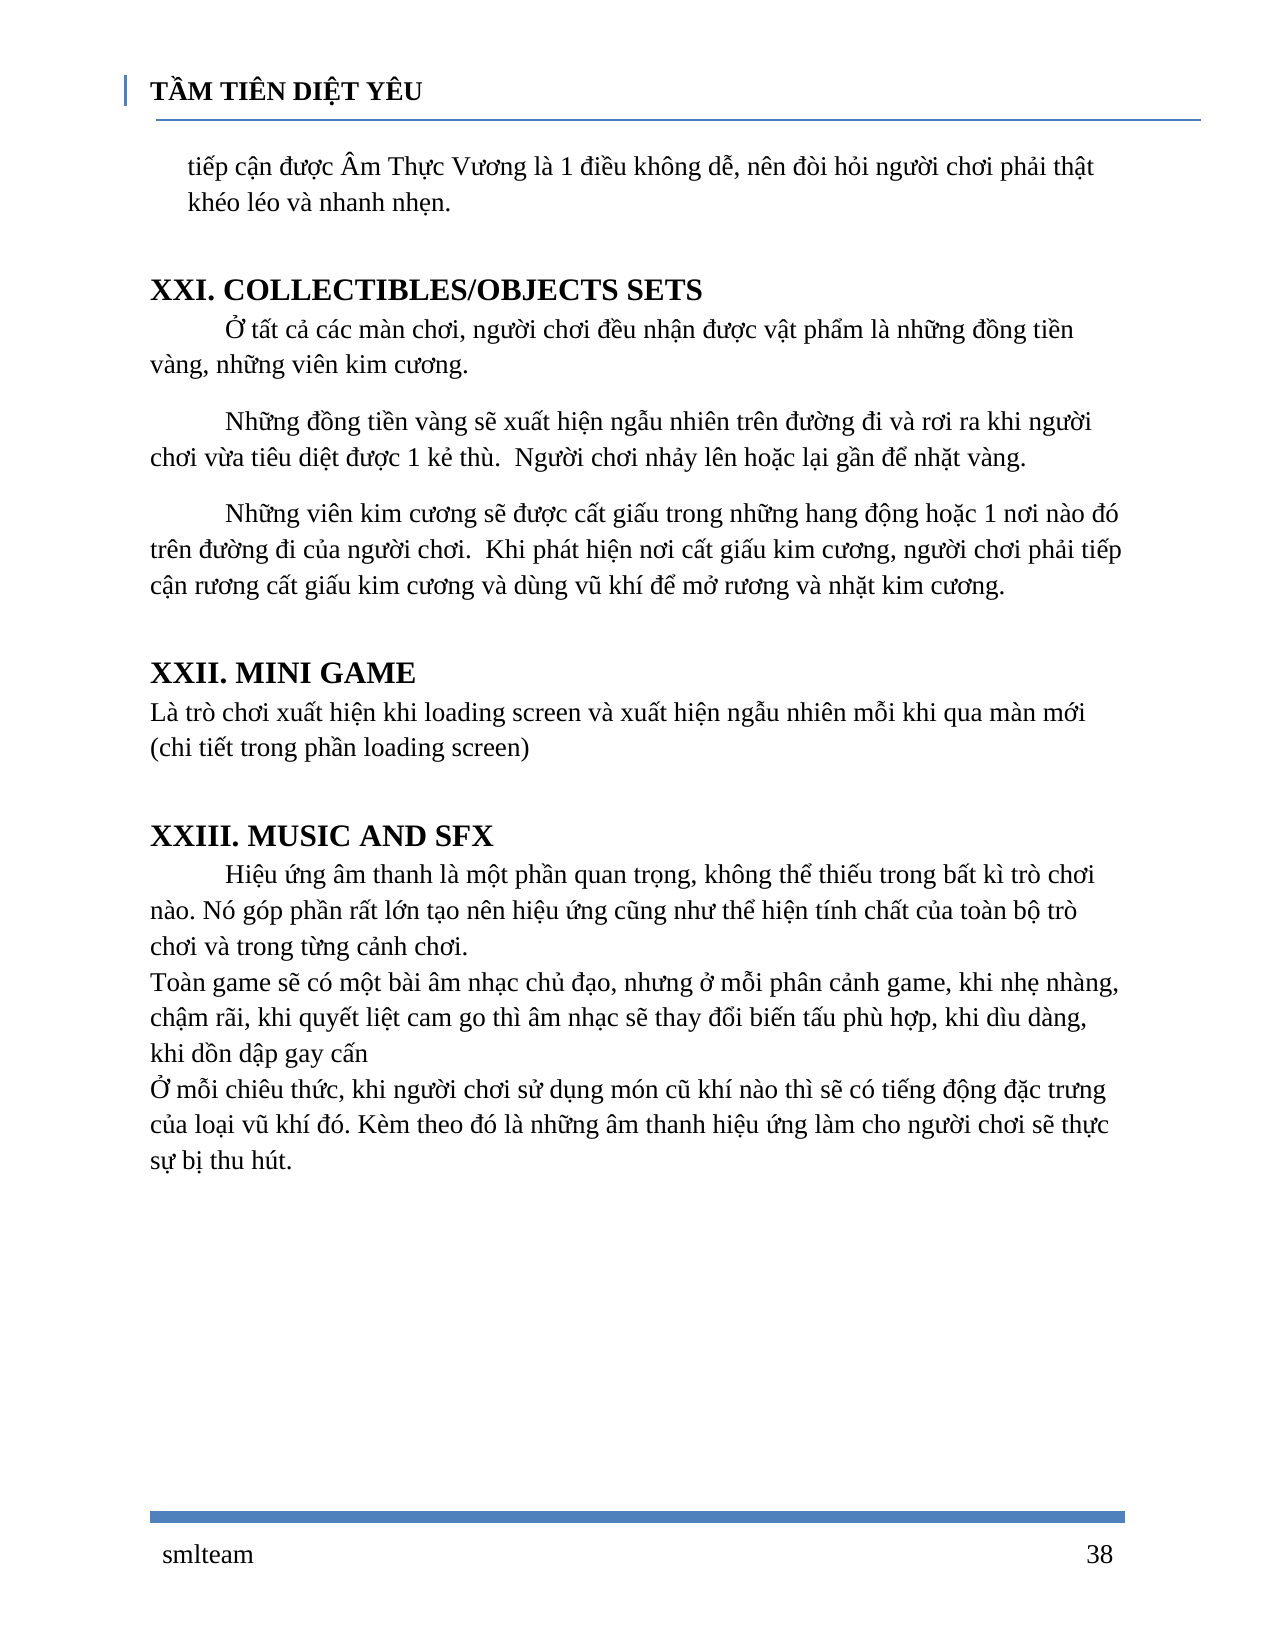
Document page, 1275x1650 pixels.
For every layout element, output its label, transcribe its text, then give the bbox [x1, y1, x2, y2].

text Là trò chơi xuất hiện khi loading screen và xuất hiện ngẫu nhiên mỗi khi qua màn mới (chi tiết trong phần loading screen) [150, 696, 1125, 763]
list Ở mỗi chiêu thức, khi người chơi sử dụng món cũ khí nào thì sẽ có tiếng động đặc trưng của loại vũ khí đó. Kèm theo đó là những âm thanh hiệu ứng làm cho người chơi sẽ thực sự bị thu hút. [150, 1073, 1125, 1175]
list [187, 150, 1125, 217]
list Toàn game sẽ có một bài âm nhạc chủ đạo, nhưng ở mỗi phân cảnh game, khi nhẹ nhàng, chậm rãi, khi quyết liệt cam go thì âm nhạc sẽ thay đổi biến tấu phù hợp, khi dìu dàng, khi dồn dập gay cấn [150, 966, 1125, 1068]
text Những đồng tiền vàng sẽ xuất hiện ngẫu nhiên trên đường đi và rơi ra khi người chơi vừa tiêu diệt được 1 kẻ thù. Người chơi nhảy lên hoặc lại gần để nhặt vàng. [150, 405, 1125, 472]
list Hiệu ứng âm thanh là một phần quan trọng, không thể thiếu trong bất kì trò chơi nào. Nó góp phần rất lớn tạo nên hiệu ứng cũng như thể hiện tính chất của toàn bộ trò chơi và trong từng cảnh chơi. [150, 858, 1125, 961]
subtitle COLLECTIBLES/OBJECTS SETS [150, 271, 1125, 307]
subtitle MUSIC AND SFX [150, 817, 1125, 853]
text Những viên kim cương sẽ được cất giấu trong những hang động hoặc 1 nơi nào đó trên đường đi của người chơi. Khi phát hiện nơi cất giấu kim cương, người chơi phải tiếp cận rương cất giấu kim cương và dùng vũ khí để mở rương và nhặt kim cương. [150, 497, 1125, 600]
subtitle MINI GAME [150, 654, 1125, 690]
text Ở tất cả các màn chơi, người chơi đều nhận được vật phẩm là những đồng tiền vàng, những viên kim cương. [150, 313, 1125, 379]
